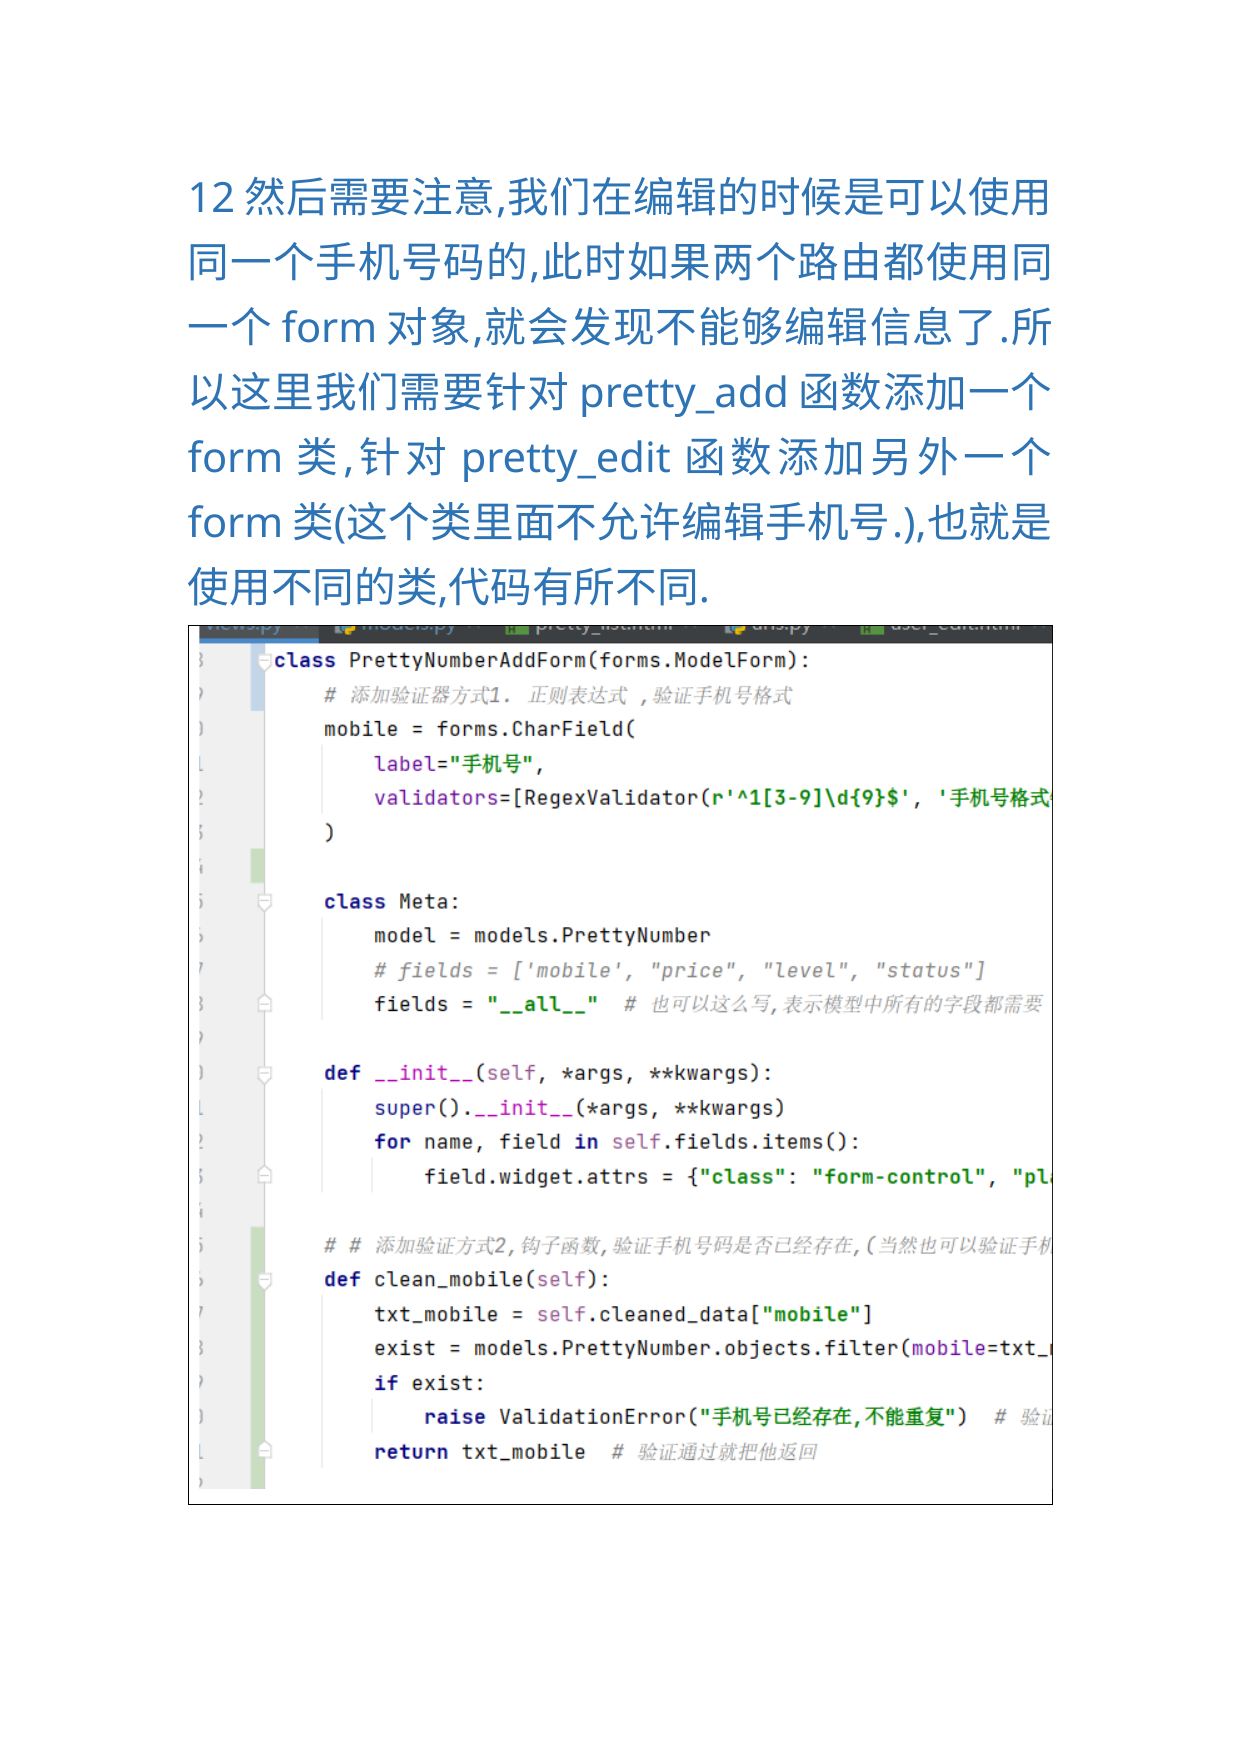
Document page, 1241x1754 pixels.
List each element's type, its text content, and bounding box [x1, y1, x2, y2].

picture [199, 626, 1053, 1489]
table_header [189, 626, 1052, 1504]
subtitle 12然后需要注意,我们在编辑的时候是可以使用同一个手机号码的,此时如果两个路由都使用同一个form对象,就会发现不能够编辑信息了.所以这里我们需要针对pretty_add函数添加一个form类,针对pretty_edit函数添加另外一个form类(这个类里面不允许编辑手机号.),也就是使用不同的类,代码有所不同. [187, 162, 1053, 617]
